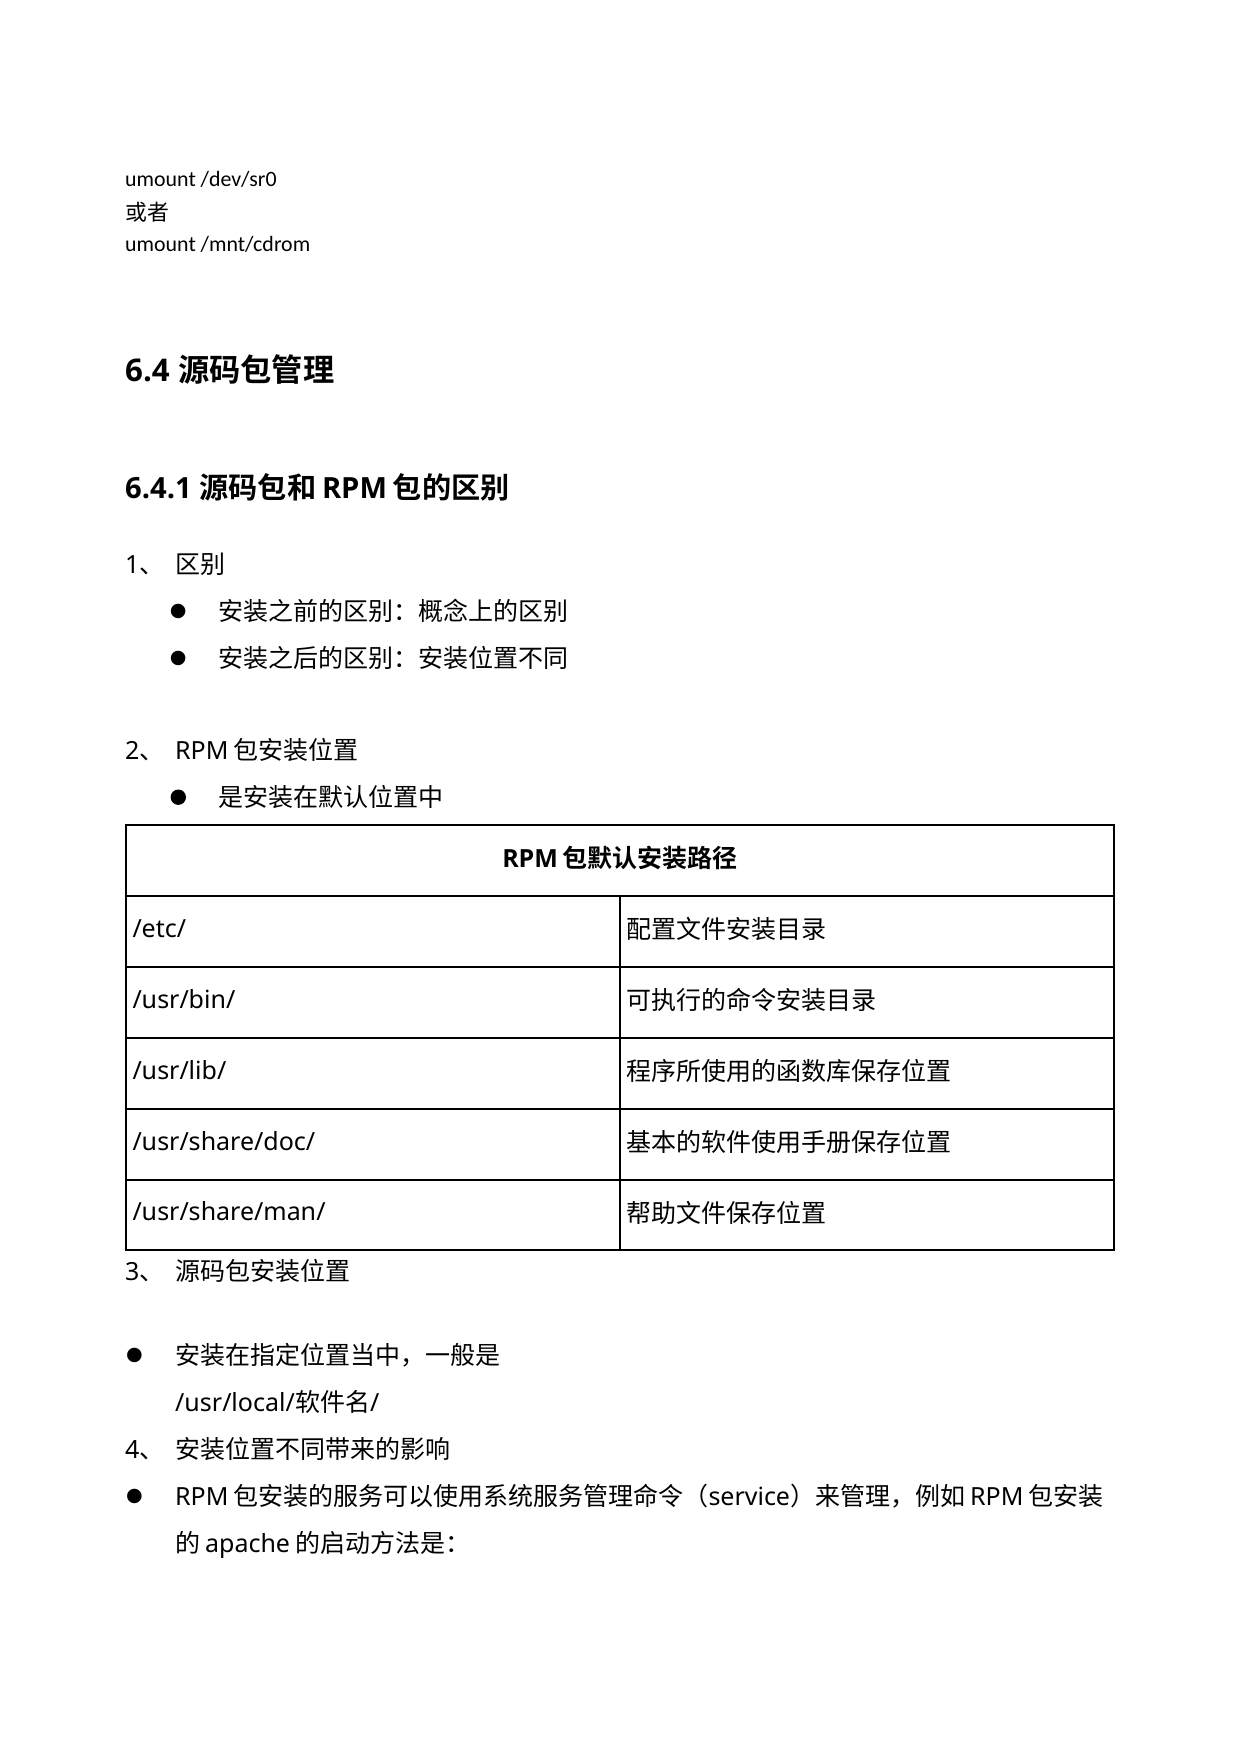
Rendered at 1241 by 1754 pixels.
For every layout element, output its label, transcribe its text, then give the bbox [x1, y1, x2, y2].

list 安装之前的区别：概念上的区别 [169, 592, 1115, 628]
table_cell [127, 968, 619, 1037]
list 安装在指定位置当中，一般是 [125, 1335, 1115, 1372]
list 安装之后的区别：安装位置不同 [169, 639, 1115, 675]
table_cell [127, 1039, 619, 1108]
list 是安装在默认位置中 [169, 777, 1115, 813]
list 安装位置不同带来的影响 [125, 1429, 1115, 1466]
list RPM包安装位置 [125, 730, 1115, 766]
subtitle 6.4 源码包管理 [125, 345, 1115, 391]
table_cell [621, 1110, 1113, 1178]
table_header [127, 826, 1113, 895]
list 源码包安装位置 [125, 1251, 1115, 1288]
text /usr/local/软件名/ [125, 1382, 1115, 1419]
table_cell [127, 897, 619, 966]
subtitle 6.4.1 源码包和RPM包的区别 [125, 464, 1115, 507]
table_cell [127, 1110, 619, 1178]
text umount /dev/sr0 [125, 162, 1115, 194]
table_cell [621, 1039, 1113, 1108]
text 或者 [125, 194, 1115, 227]
text umount /mnt/cdrom [125, 227, 1115, 259]
list 区别 [125, 544, 1115, 581]
list RPM包安装的服务可以使用系统服务管理命令（service）来管理，例如RPM包安装的apache的启动方法是： [125, 1477, 1115, 1560]
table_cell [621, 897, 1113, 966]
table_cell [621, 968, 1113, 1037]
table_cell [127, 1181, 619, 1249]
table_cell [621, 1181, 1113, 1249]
